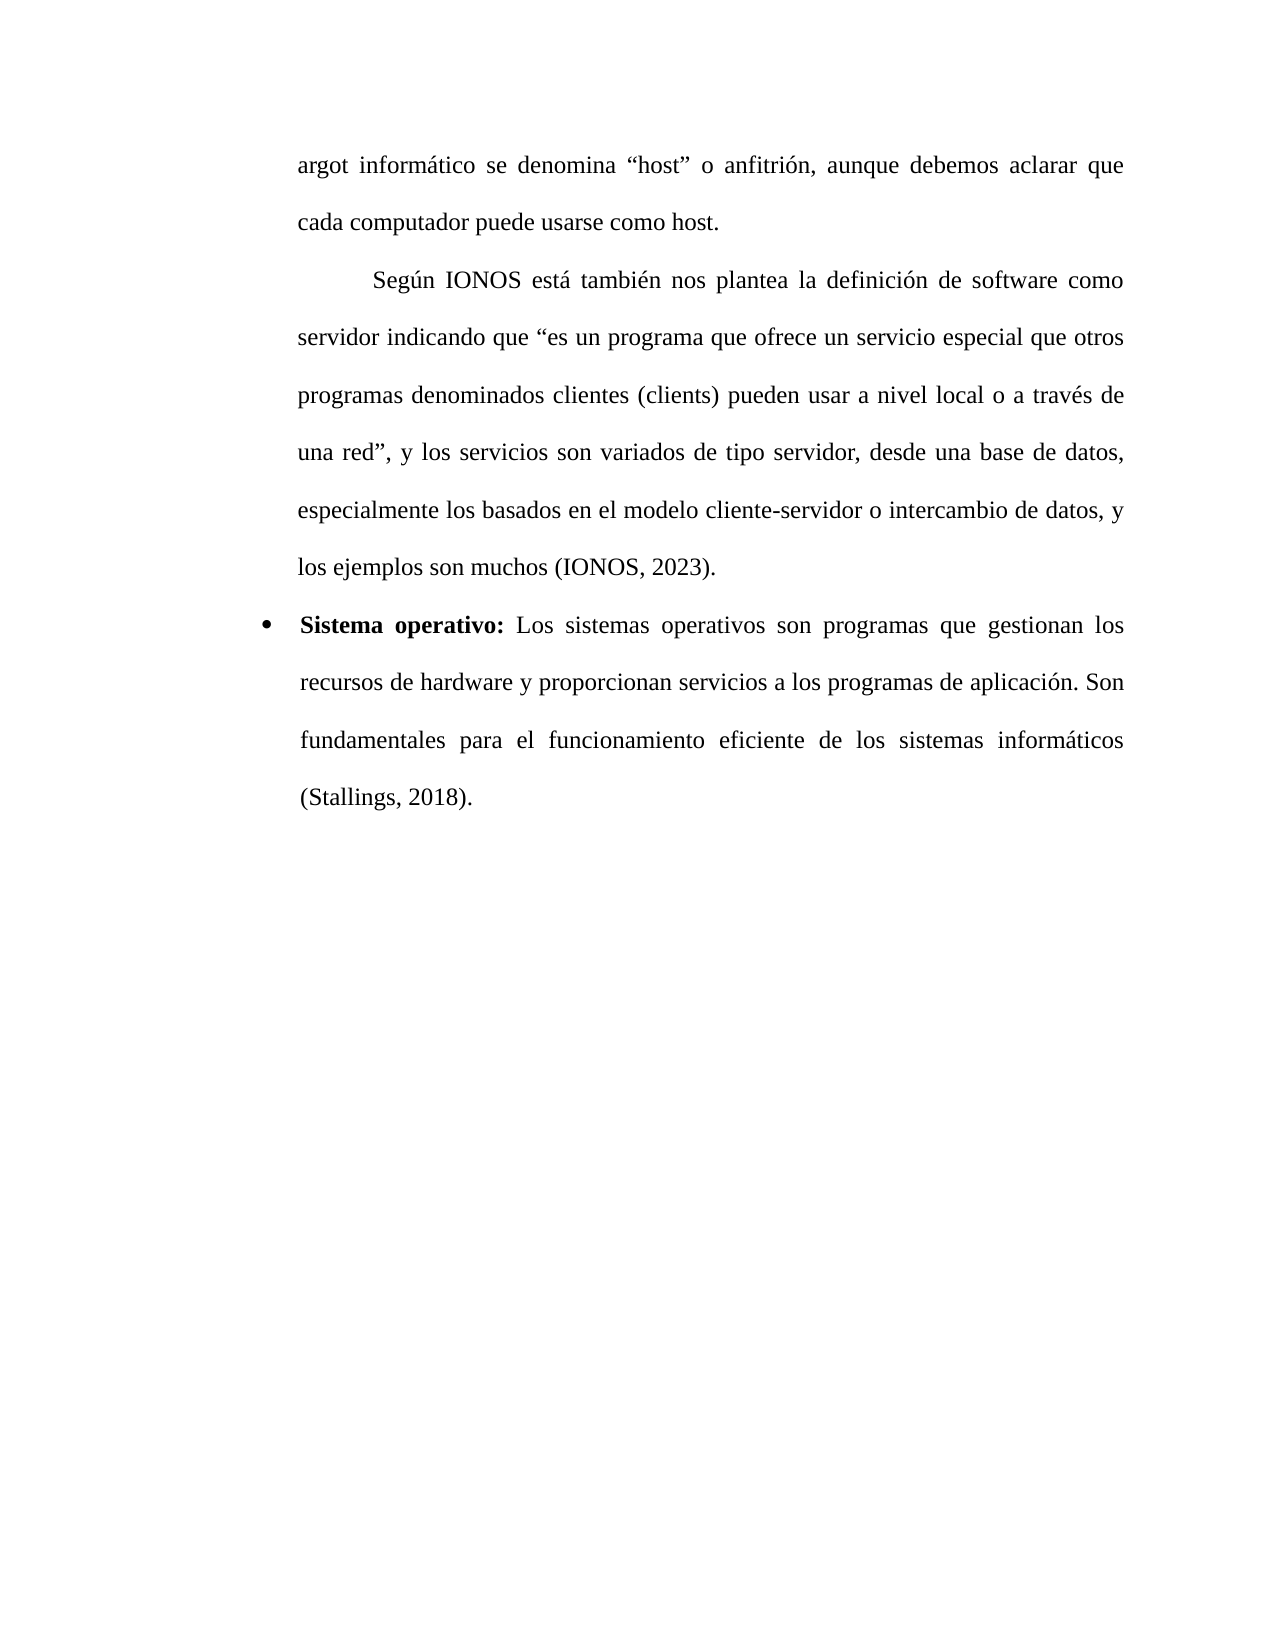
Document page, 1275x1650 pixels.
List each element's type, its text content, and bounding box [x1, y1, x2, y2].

list Sistema operativo: Los sistemas operativos son programas que gestionan los recursos de hardware y proporcionan servicios a los programas de aplicación. Son fundamentales para el funcionamiento eficiente de los sistemas informáticos . [262, 610, 1125, 811]
text Según IONOS está también nos plantea la definición de software como servidor indicando que “es un programa que ofrece un servicio especial que otros programas denominados clientes (clients) pueden usar a nivel local o a través de una red”, y los servicios son variados de tipo servidor, desde una base de datos, especialmente los basados en el modelo cliente-servidor o intercambio de datos, y los ejemplos son muchos . [297, 265, 1125, 581]
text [297, 150, 1125, 236]
